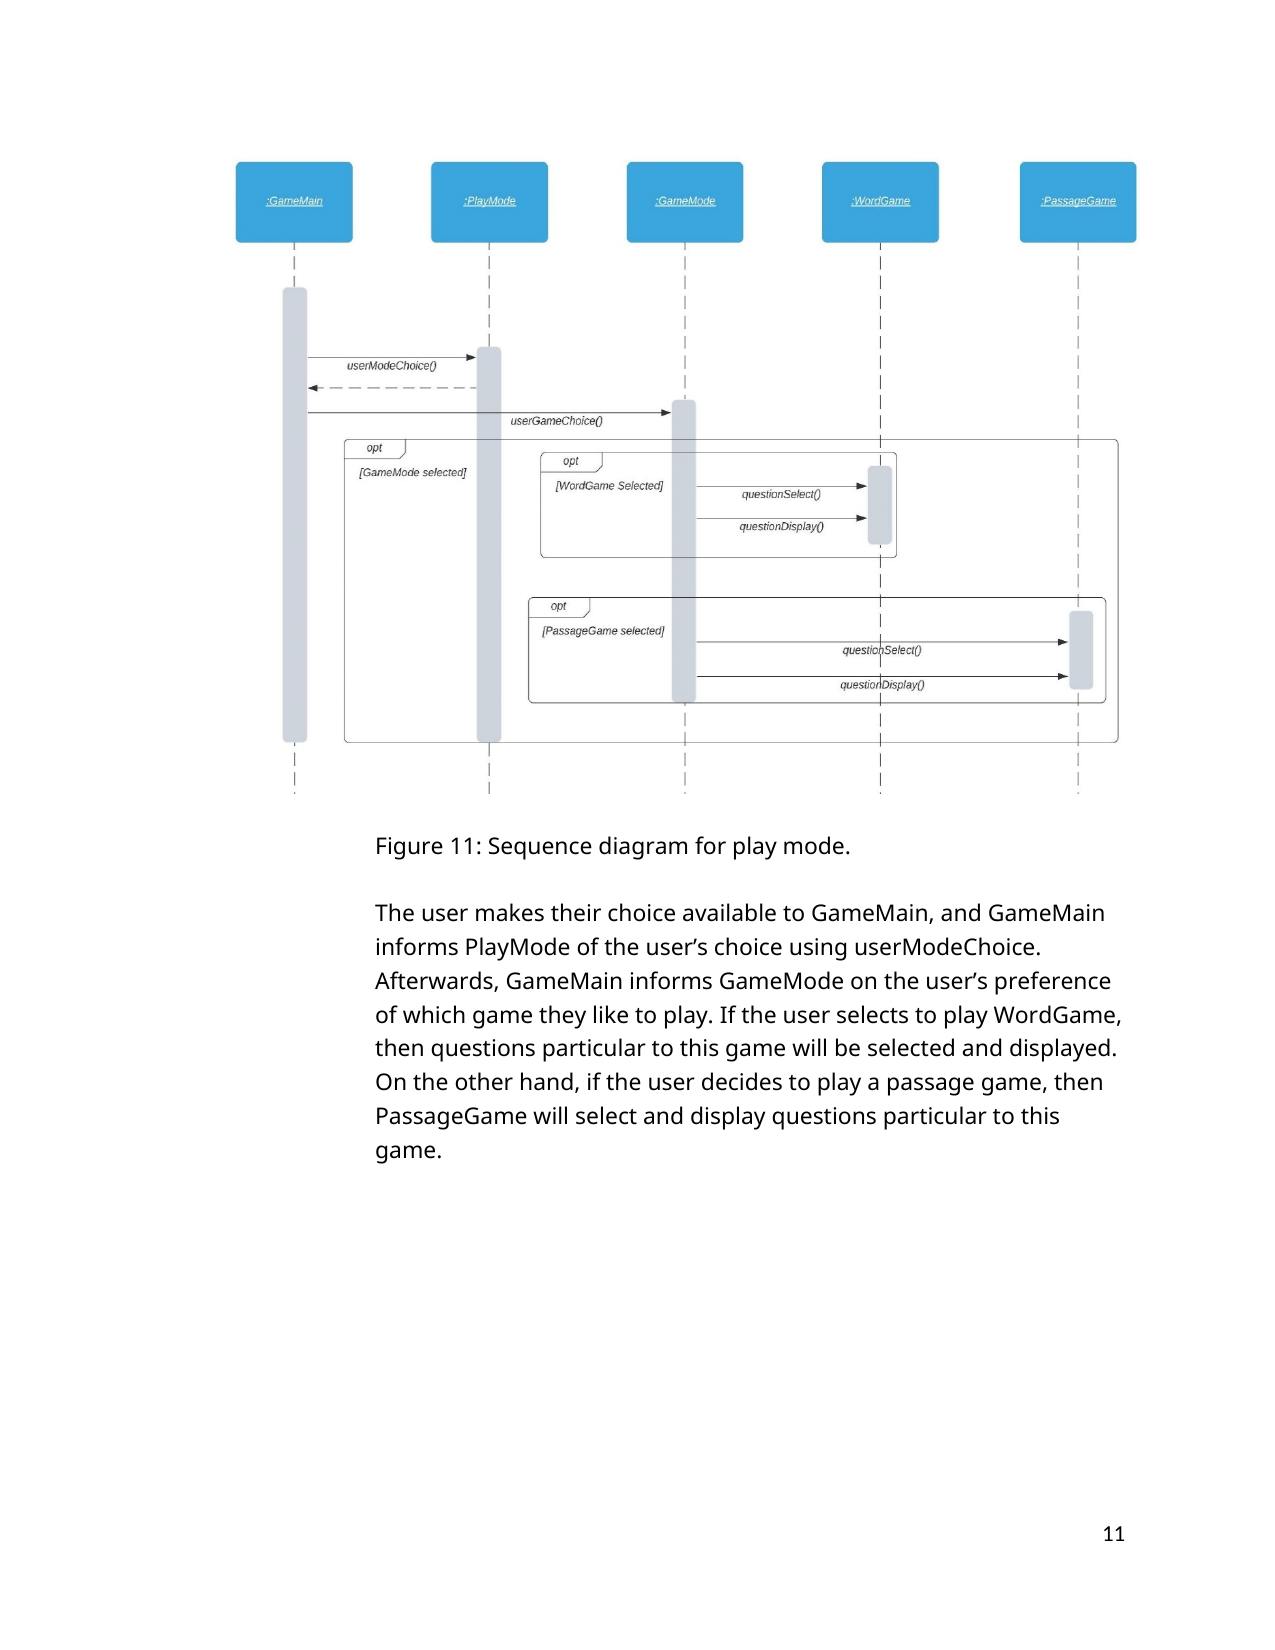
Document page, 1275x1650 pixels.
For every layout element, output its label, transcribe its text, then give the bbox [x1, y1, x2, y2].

list Figure 11: Sequence diagram for play mode. [375, 830, 1125, 861]
list The user makes their choice available to GameMain, and GameMain informs PlayMode of the user’s choice using userModeChoice. Afterwards, GameMain informs GameMode on the user’s preference of which game they like to play. If the user selects to play WordGame, then questions particular to this game will be selected and displayed. On the other hand, if the user decides to play a passage game, then PassageGame will select and display questions particular to this game. [375, 897, 1125, 1165]
picture [231, 150, 1141, 794]
